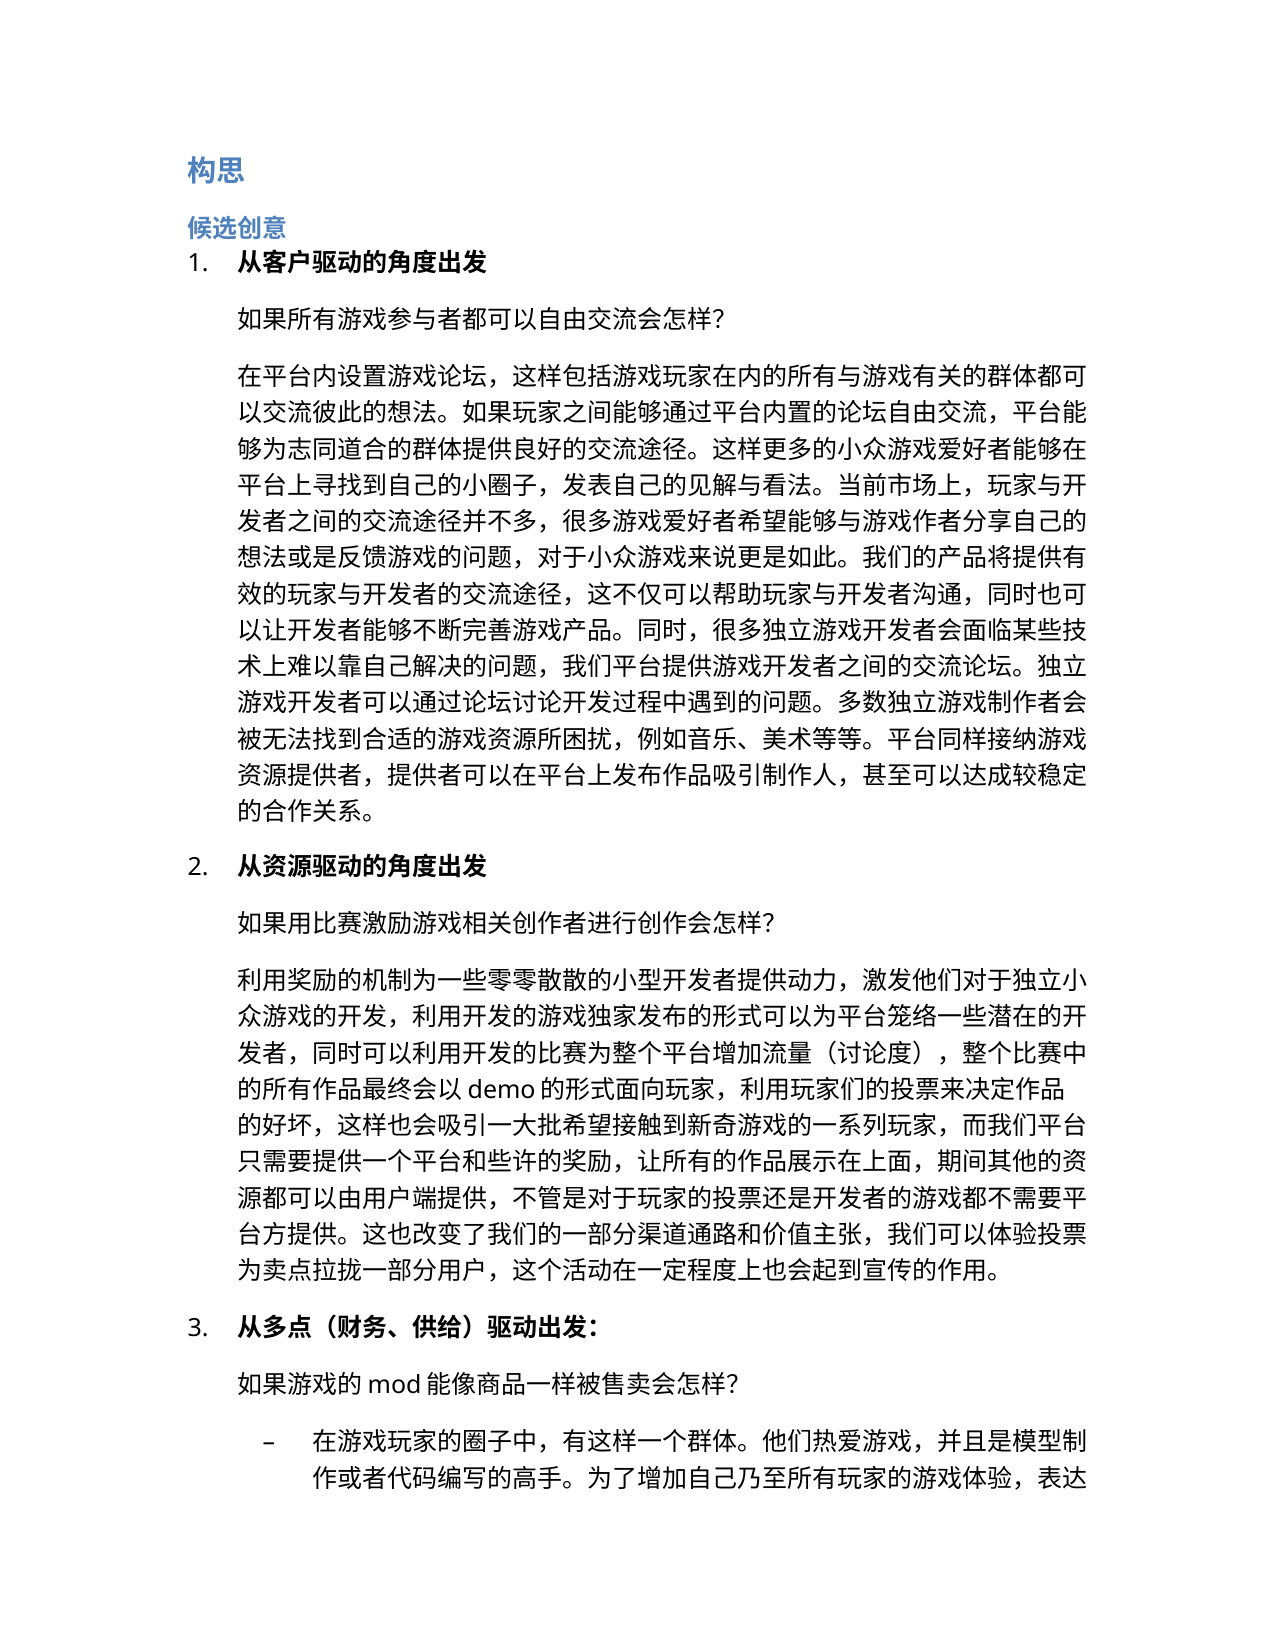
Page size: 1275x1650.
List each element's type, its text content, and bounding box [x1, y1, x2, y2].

list 如果用比赛激励游戏相关创作者进行创作会怎样？ [187, 903, 1087, 940]
list 如果游戏的mod能像商品一样被售卖会怎样？ [187, 1365, 1087, 1401]
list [262, 1422, 1087, 1494]
subtitle 候选创意 [187, 211, 1087, 244]
list 从客户驱动的角度出发 [187, 244, 1087, 279]
list 从资源驱动的角度出发 [187, 849, 1087, 883]
subtitle 构思 [187, 150, 1087, 190]
list 如果所有游戏参与者都可以自由交流会怎样？ [187, 299, 1087, 336]
list 利用奖励的机制为一些零零散散的小型开发者提供动力，激发他们对于独立小众游戏的开发，利用开发的游戏独家发布的形式可以为平台笼络一些潜在的开发者，同时可以利用开发的比赛为整个平台增加流量（讨论度），整个比赛中的所有作品最终会以demo的形式面向玩家，利用玩家们的投票来决定作品的好坏，这样也会吸引一大批希望接触到新奇游戏的一系列玩家，而我们平台只需要提供一个平台和些许的奖励，让所有的作品展示在上面，期间其他的资源都可以由用户端提供，不管是对于玩家的投票还是开发者的游戏都不需要平台方提供。这也改变了我们的一部分渠道通路和价值主张，我们可以体验投票为卖点拉拢一部分用户，这个活动在一定程度上也会起到宣传的作用。 [187, 961, 1087, 1287]
list 从多点（财务、供给）驱动出发： [187, 1308, 1087, 1344]
list 在平台内设置游戏论坛，这样包括游戏玩家在内的所有与游戏有关的群体都可以交流彼此的想法。如果玩家之间能够通过平台内置的论坛自由交流，平台能够为志同道合的群体提供良好的交流途径。这样更多的小众游戏爱好者能够在平台上寻找到自己的小圈子，发表自己的见解与看法。当前市场上，玩家与开发者之间的交流途径并不多，很多游戏爱好者希望能够与游戏作者分享自己的想法或是反馈游戏的问题，对于小众游戏来说更是如此。我们的产品将提供有效的玩家与开发者的交流途径，这不仅可以帮助玩家与开发者沟通，同时也可以让开发者能够不断完善游戏产品。同时，很多独立游戏开发者会面临某些技术上难以靠自己解决的问题，我们平台提供游戏开发者之间的交流论坛。独立游戏开发者可以通过论坛讨论开发过程中遇到的问题。多数独立游戏制作者会被无法找到合适的游戏资源所困扰，例如音乐、美术等等。平台同样接纳游戏资源提供者，提供者可以在平台上发布作品吸引制作人，甚至可以达成较稳定的合作关系。 [187, 357, 1087, 828]
